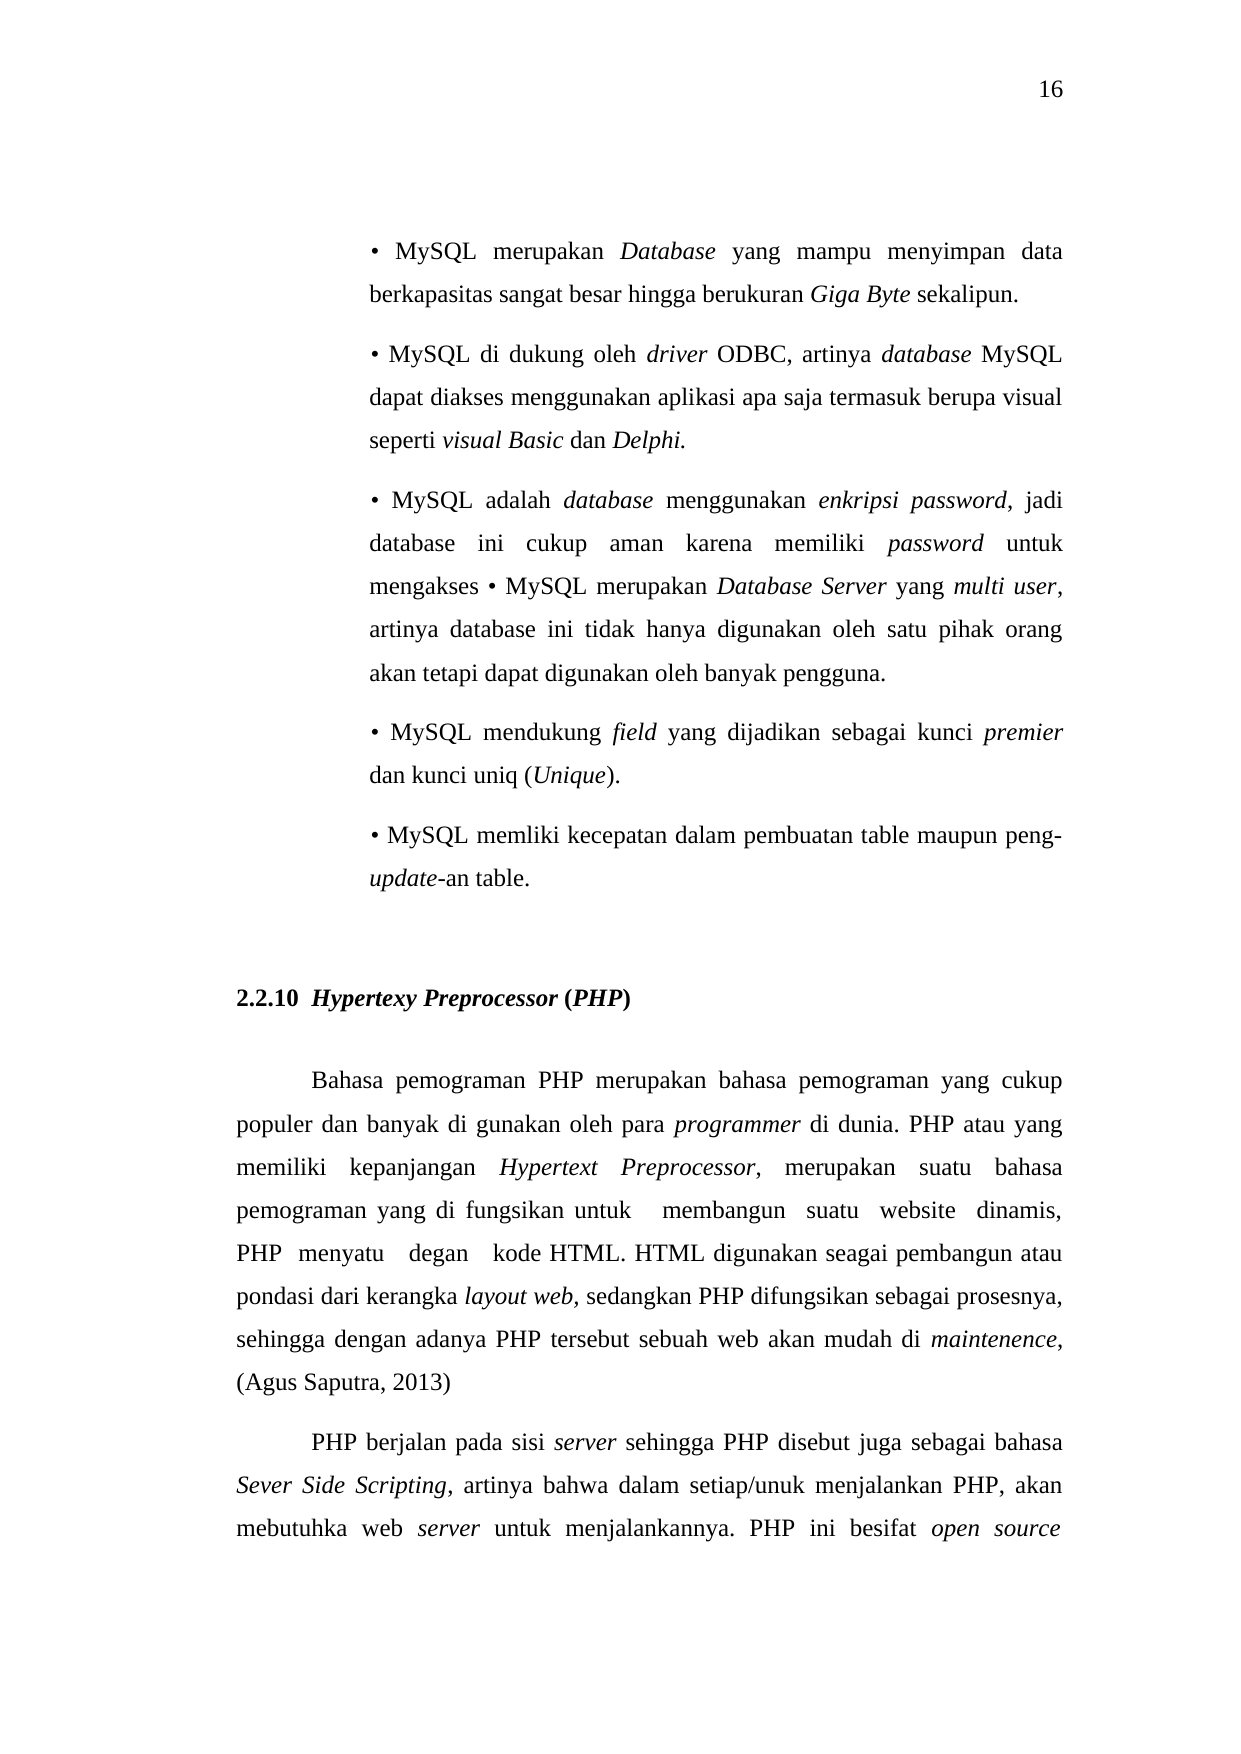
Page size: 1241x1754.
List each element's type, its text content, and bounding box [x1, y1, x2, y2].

text • MySQL merupakan Database yang mampu menyimpan data berkapasitas sangat besar hingga berukuran Giga Byte sekalipun. [369, 236, 1063, 308]
text • MySQL mendukung field yang dijadikan sebagai kunci premier dan kunci uniq (Unique). [369, 717, 1063, 789]
text • MySQL di dukung oleh driver ODBC, artinya database MySQL dapat diakses menggunakan aplikasi apa saja termasuk berupa visual seperti visual Basic dan Delphi. [369, 339, 1063, 454]
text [236, 1427, 1063, 1542]
text • MySQL memliki kecepatan dalam pembuatan table maupun peng-update-an table. [369, 820, 1063, 892]
text • MySQL adalah database menggunakan enkripsi password, jadi database ini cukup aman karena memiliki password untuk mengakses • MySQL merupakan Database Server yang multi user, artinya database ini tidak hanya digunakan oleh satu pihak orang akan tetapi dapat digunakan oleh banyak pengguna. [369, 485, 1063, 686]
subtitle Hypertexy Preprocessor (PHP) [236, 983, 1063, 1012]
text Bahasa pemograman PHP merupakan bahasa pemograman yang cukup populer dan banyak di gunakan oleh para programmer di dunia. PHP atau yang memiliki kepanjangan Hypertext Preprocessor, merupakan suatu bahasa pemograman yang di fungsikan untuk membangun suatu website dinamis, PHP menyatu degan kode HTML. HTML digunakan seagai pembangun atau pondasi dari kerangka layout web, sedangkan PHP difungsikan sebagai prosesnya, sehingga dengan adanya PHP tersebut sebuah web akan mudah di maintenence, [236, 1066, 1063, 1396]
